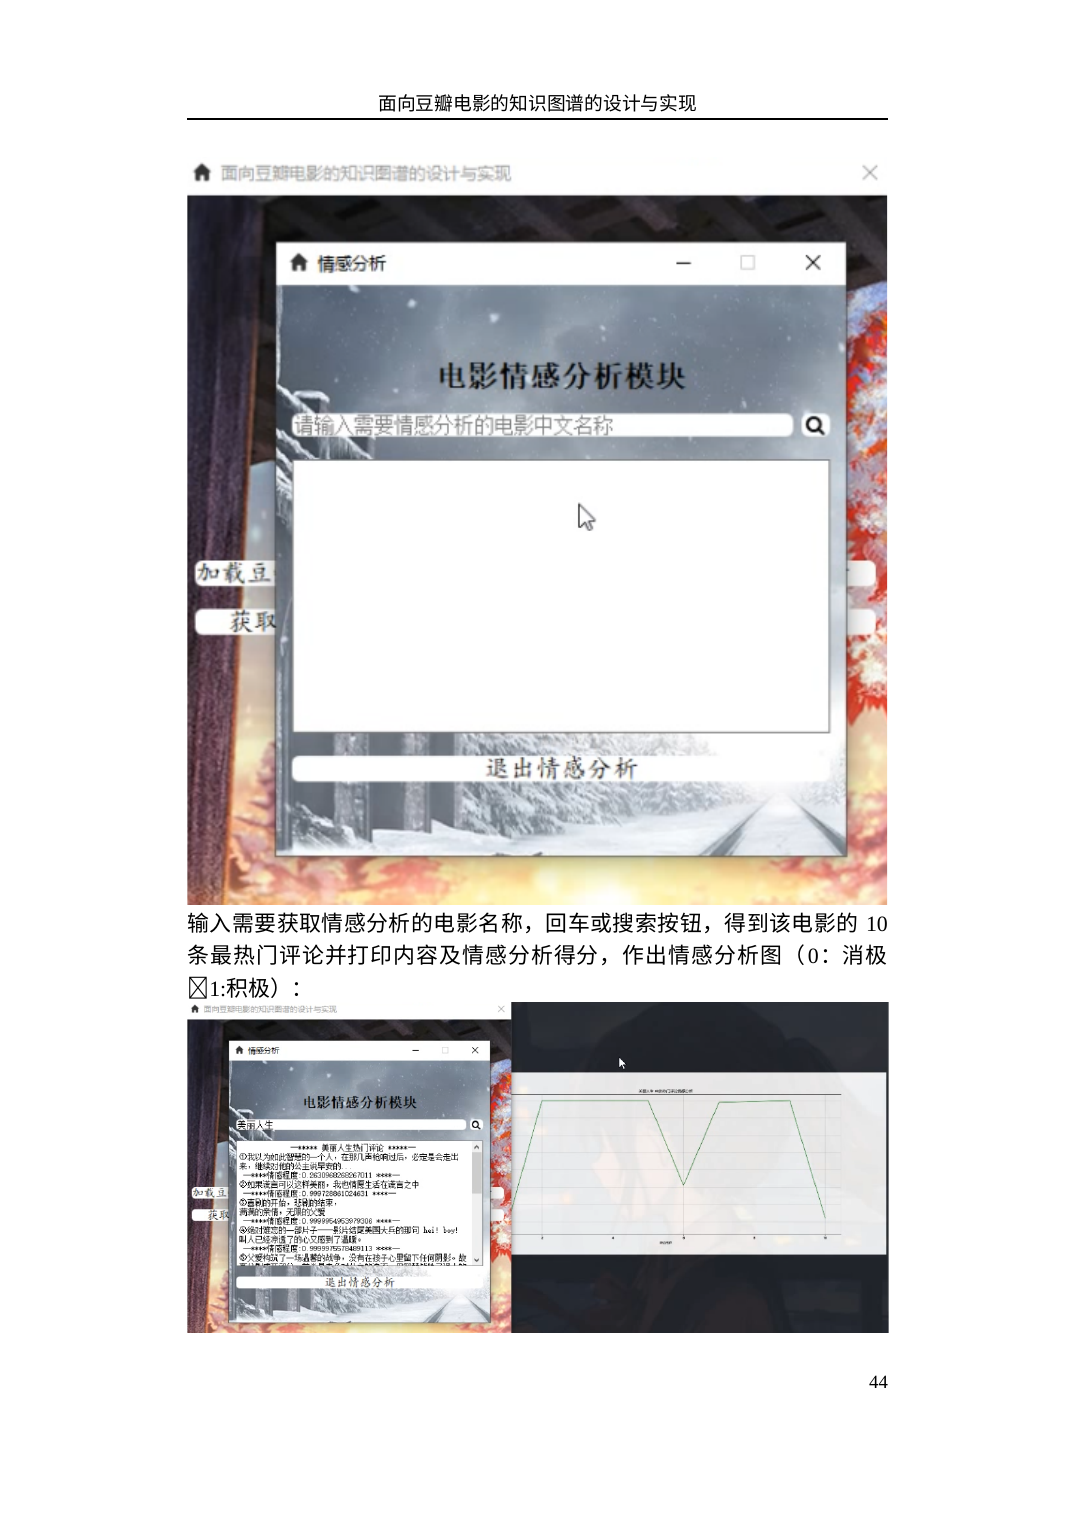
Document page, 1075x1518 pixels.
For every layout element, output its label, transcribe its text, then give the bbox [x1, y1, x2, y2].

picture [187, 1002, 889, 1333]
picture [187, 157, 888, 905]
text 输入需要获取情感分析的电影名称，回车或搜索按钮，得到该电影的10条最热门评论并打印内容及情感分析得分，作出情感分析图（0：消极1:积极）： [187, 905, 888, 1002]
